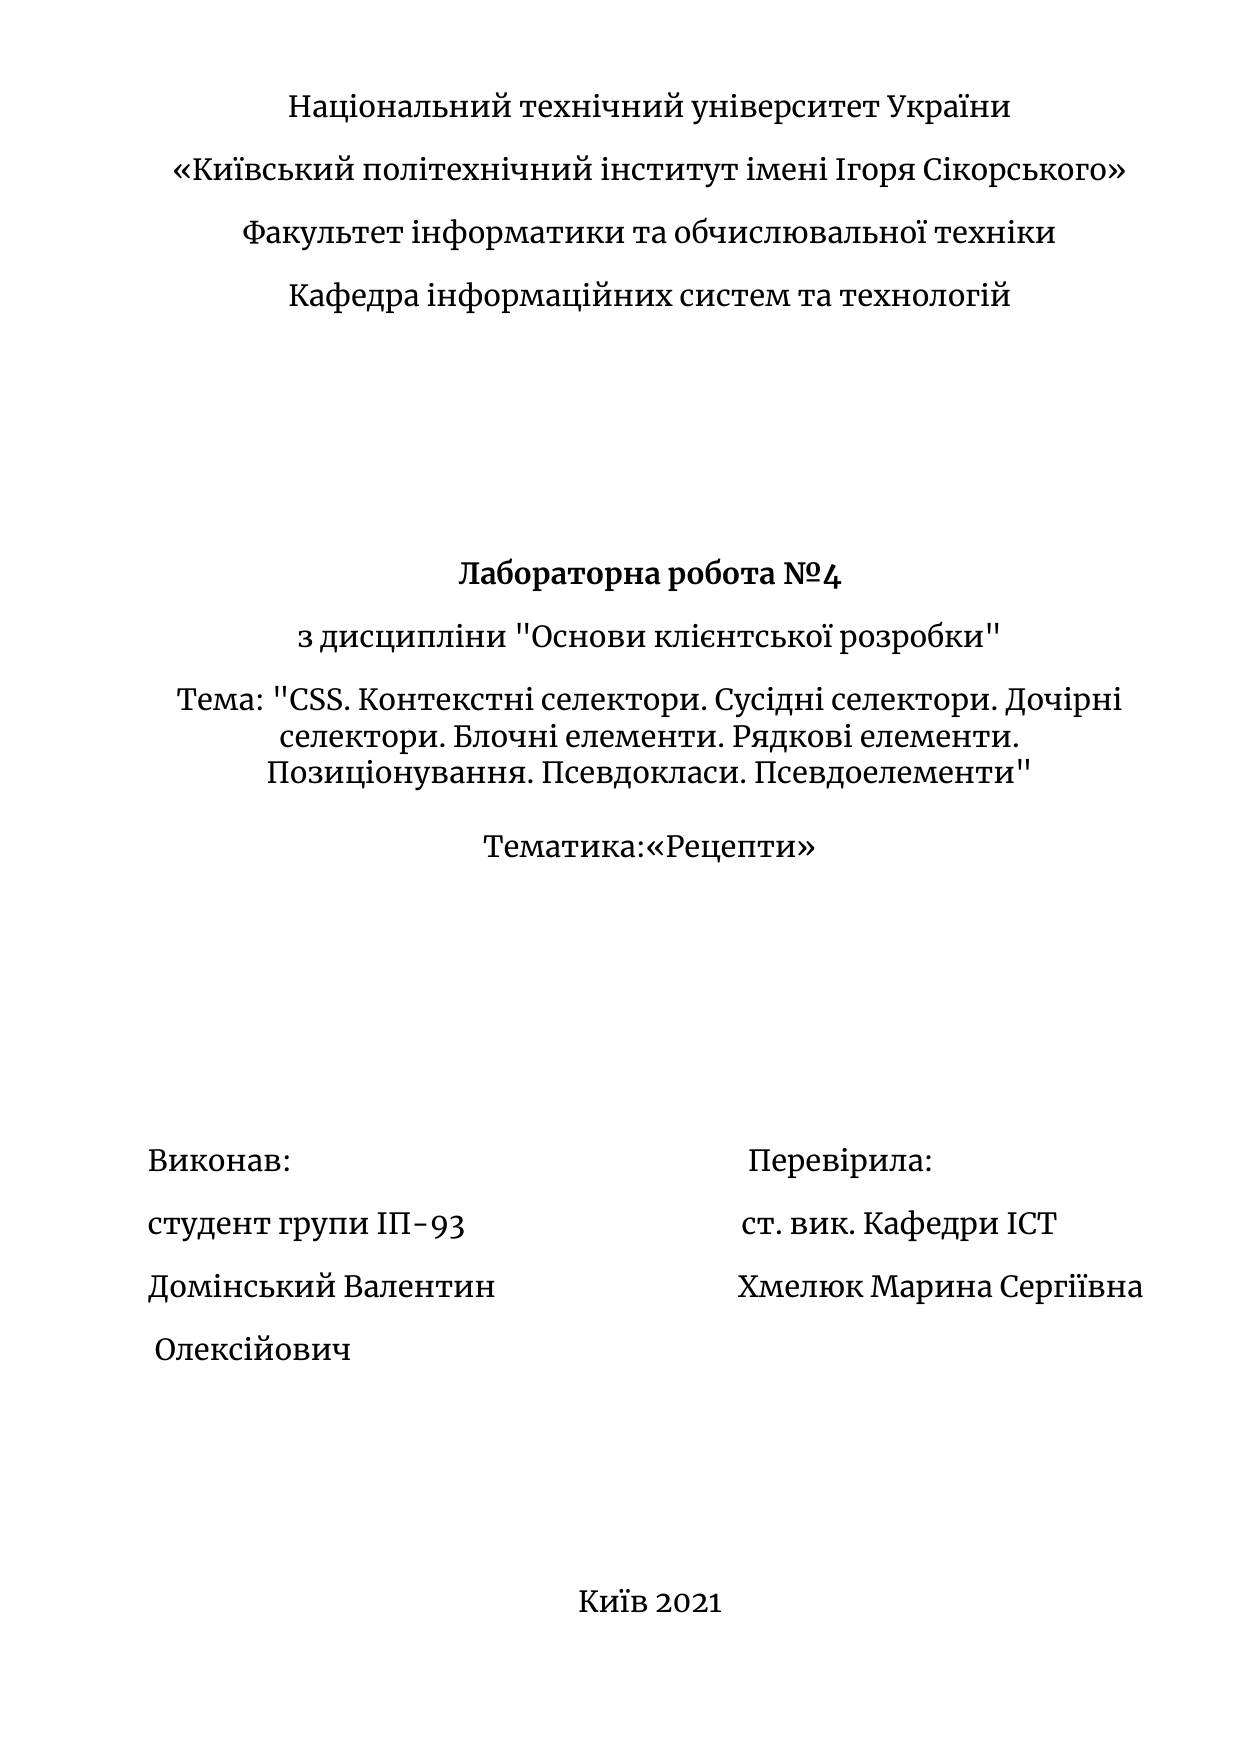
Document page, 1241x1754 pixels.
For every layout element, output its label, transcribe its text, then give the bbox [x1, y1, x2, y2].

text Олексійович [148, 1332, 1152, 1368]
text Тема: "CSS. Контекстні селектори. Сусідні селектори. Дочірні селектори. Блочні елементи. Рядкові елементи. Позиціонування. Псевдокласи. Псевдоелементи" [148, 682, 1152, 792]
text з дисципліни "Основи клієнтської розробки" [148, 619, 1152, 656]
text Домінський Валентин Хмелюк Марина Сергіївна [148, 1269, 1152, 1306]
text Факультет інформатики та обчислювальної техніки [148, 214, 1152, 251]
text Лабораторна робота №4 [148, 556, 1152, 593]
text Кафедра інформаційних систем та технологій [148, 277, 1152, 314]
text Київ 2021 [148, 1583, 1152, 1620]
text «Київський політехнічний інститут імені Ігоря Сікорського» [148, 151, 1152, 188]
text Тематика:«Рецепти» [148, 828, 1152, 865]
text Виконав: Перевірила: [148, 1143, 1152, 1180]
text студент групи ІП-93 ст. вик. Кафедри ІСТ [148, 1206, 1152, 1243]
text Національний технічний університет України [148, 88, 1152, 125]
